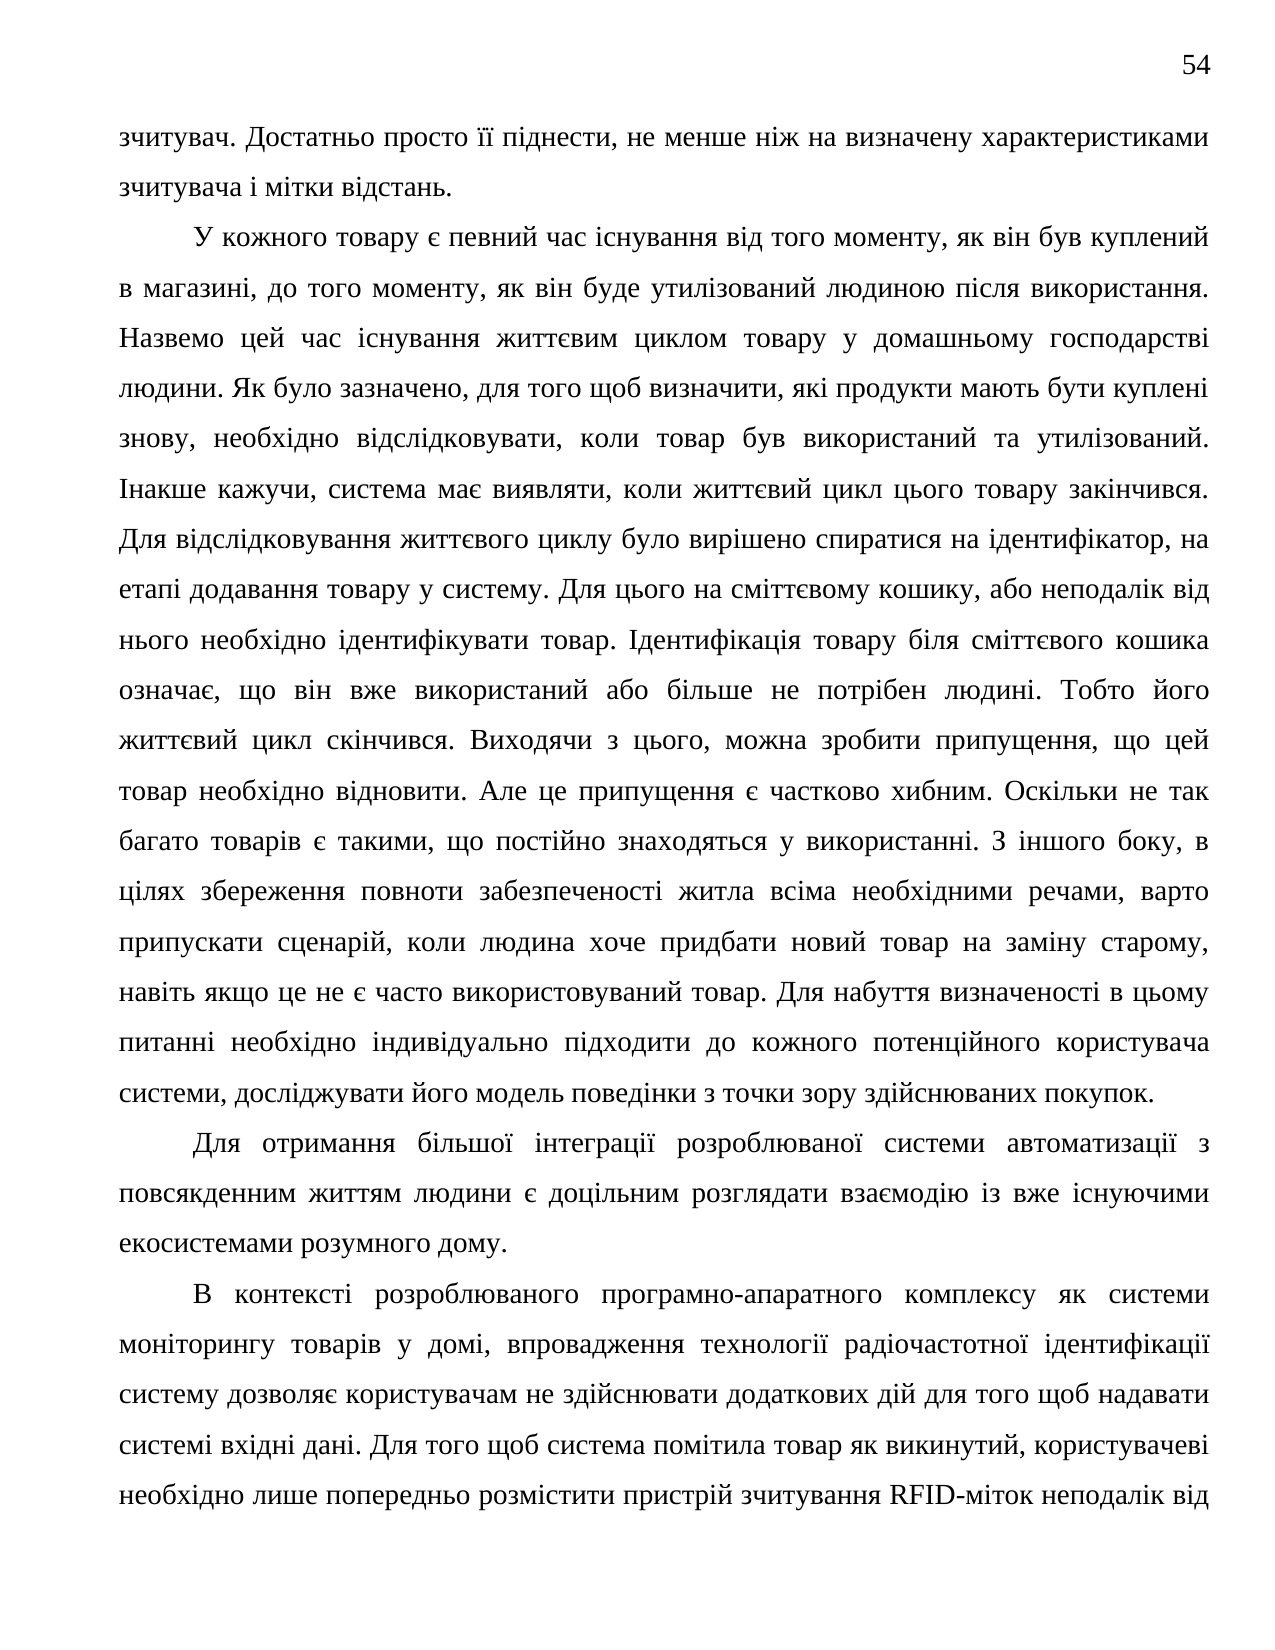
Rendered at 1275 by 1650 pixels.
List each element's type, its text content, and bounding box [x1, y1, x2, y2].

text Для отримання більшої інтеграції розроблюваної системи автоматизації з повсякденним життям людини є доцільним розглядати взаємодію із вже існуючими екосистемами розумного дому. [119, 1125, 1211, 1259]
text У кожного товару є певний час існування від того моменту, як він був куплений в магазині, до того моменту, як він буде утилізований людиною після використання. Назвемо цей час існування життєвим циклом товару у домашньому господарстві людини. Як було зазначено, для того щоб визначити, які продукти мають бути куплені знову, необхідно відслідковувати, коли товар був використаний та утилізований. Інакше кажучи, система має виявляти, коли життєвий цикл цього товару закінчився. Для відслідковування життєвого циклу було вирішено спиратися на ідентифікатор, на етапі додавання товару у систему. Для цього на сміттєвому кошику, або неподалік від нього необхідно ідентифікувати товар. Ідентифікація товару біля сміттєвого кошика означає, що він вже використаний або більше не потрібен людині. Тобто його життєвий цикл скінчився. Виходячи з цього, можна зробити припущення, що цей товар необхідно відновити. Але це припущення є частково хибним. Оскільки не так багато товарів є такими, що постійно знаходяться у використанні. З іншого боку, в цілях збереження повноти забезпеченості житла всіма необхідними речами, варто припускати сценарій, коли людина хоче придбати новий товар на заміну старому, навіть якщо це не є часто використовуваний товар. Для набуття визначеності в цьому питанні необхідно індивідуально підходити до кожного потенційного користувача системи, досліджувати його модель поведінки з точки зору здійснюваних покупок. [119, 219, 1211, 1108]
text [119, 119, 1211, 203]
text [119, 1276, 1211, 1511]
